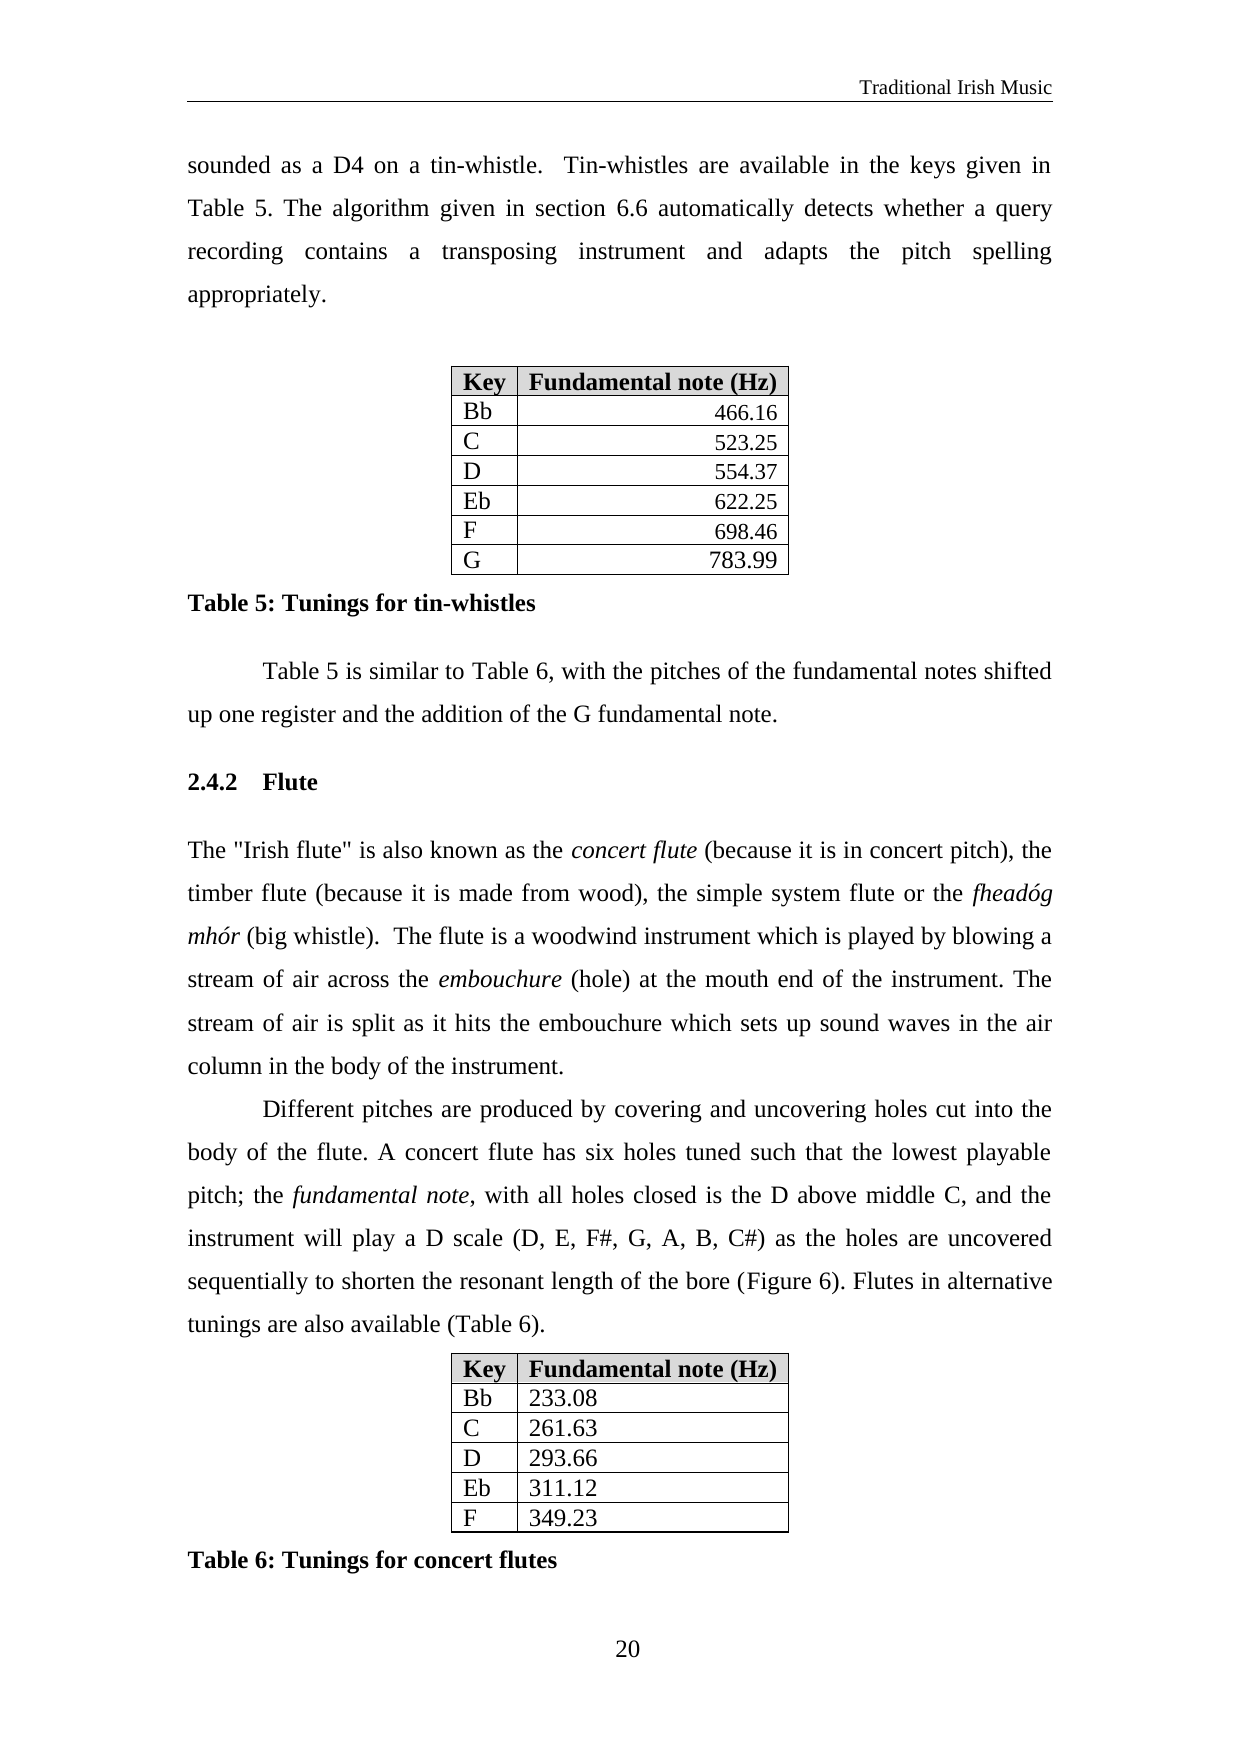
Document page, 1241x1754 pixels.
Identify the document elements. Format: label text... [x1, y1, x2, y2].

table_cell 293.66 [518, 1443, 788, 1472]
table_header Fundamental note (Hz) [518, 1354, 788, 1382]
table_cell 698.46 [518, 516, 788, 544]
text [187, 150, 1053, 308]
text Table 5 is similar to Table 6, with the pitches of the fundamental notes shifted up one register and the addition of the G fundamental note. [187, 656, 1053, 728]
table_cell 622.25 [518, 486, 788, 514]
table_cell Bb [452, 396, 517, 425]
table_cell C [452, 1413, 517, 1442]
table_cell 311.12 [518, 1473, 788, 1502]
table_cell 554.37 [518, 456, 788, 485]
table_cell D [452, 456, 517, 485]
table_cell 466.16 [518, 396, 788, 425]
table_cell G [452, 545, 517, 574]
subtitle Flute [187, 767, 1053, 796]
table_cell D [452, 1443, 517, 1472]
table_cell 233.08 [518, 1384, 788, 1412]
table_cell 783.99 [518, 545, 788, 574]
table_cell F [452, 1503, 517, 1531]
table_cell C [452, 426, 517, 455]
table_header Key [452, 367, 517, 395]
table_cell Eb [452, 486, 517, 514]
table_header Key [452, 1354, 517, 1382]
table_cell 523.25 [518, 426, 788, 455]
table_header Fundamental note (Hz) [518, 367, 788, 395]
text The "Irish flute" is also known as the concert flute (because it is in concert pitch), the timber flute (because it is made from wood), the simple system flute or the fheadóg mhór (big whistle). The flute is a woodwind instrument which is played by blowing a stream of air across the embouchure (hole) at the mouth end of the instrument. The stream of air is split as it hits the embouchure which sets up sound waves in the air column in the body of the instrument. [187, 835, 1053, 1079]
table_cell Eb [452, 1473, 517, 1502]
table_cell Bb [452, 1384, 517, 1412]
table_cell F [452, 516, 517, 544]
table_cell 261.63 [518, 1413, 788, 1442]
text Different pitches are produced by covering and uncovering holes cut into the body of the flute. A concert flute has six holes tuned such that the lowest playable pitch; the fundamental note, with all holes closed is the D above middle C, and the instrument will play a D scale (D, E, F#, G, A, B, C#) as the holes are uncovered sequentially to shorten the resonant length of the bore (Figure 6). Flutes in alternative tunings are also available (Table 6). [187, 1094, 1053, 1338]
table_cell 349.23 [518, 1503, 788, 1531]
